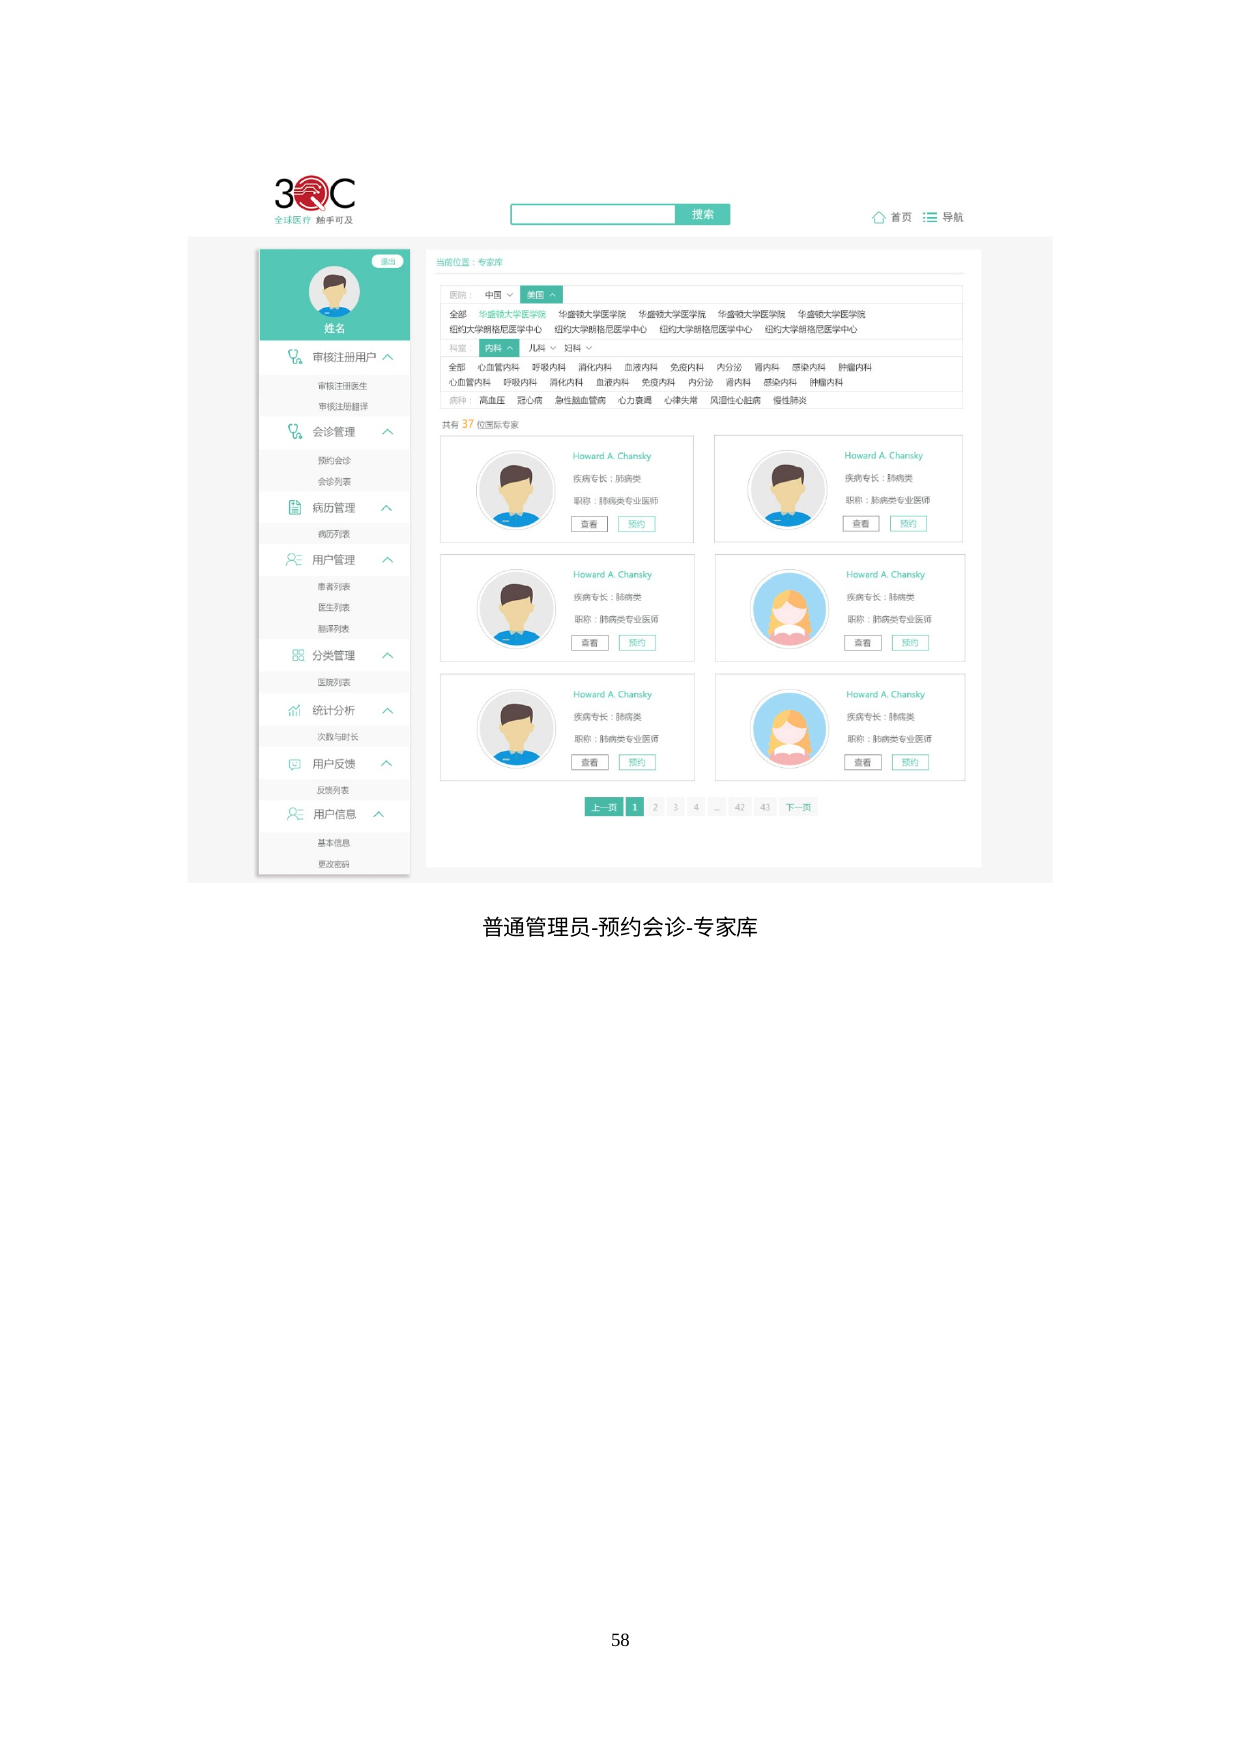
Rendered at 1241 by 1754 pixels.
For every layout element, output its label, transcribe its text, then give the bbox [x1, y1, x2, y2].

text 普通管理员-预约会诊-专家库 [187, 909, 1053, 942]
picture [187, 162, 1053, 883]
